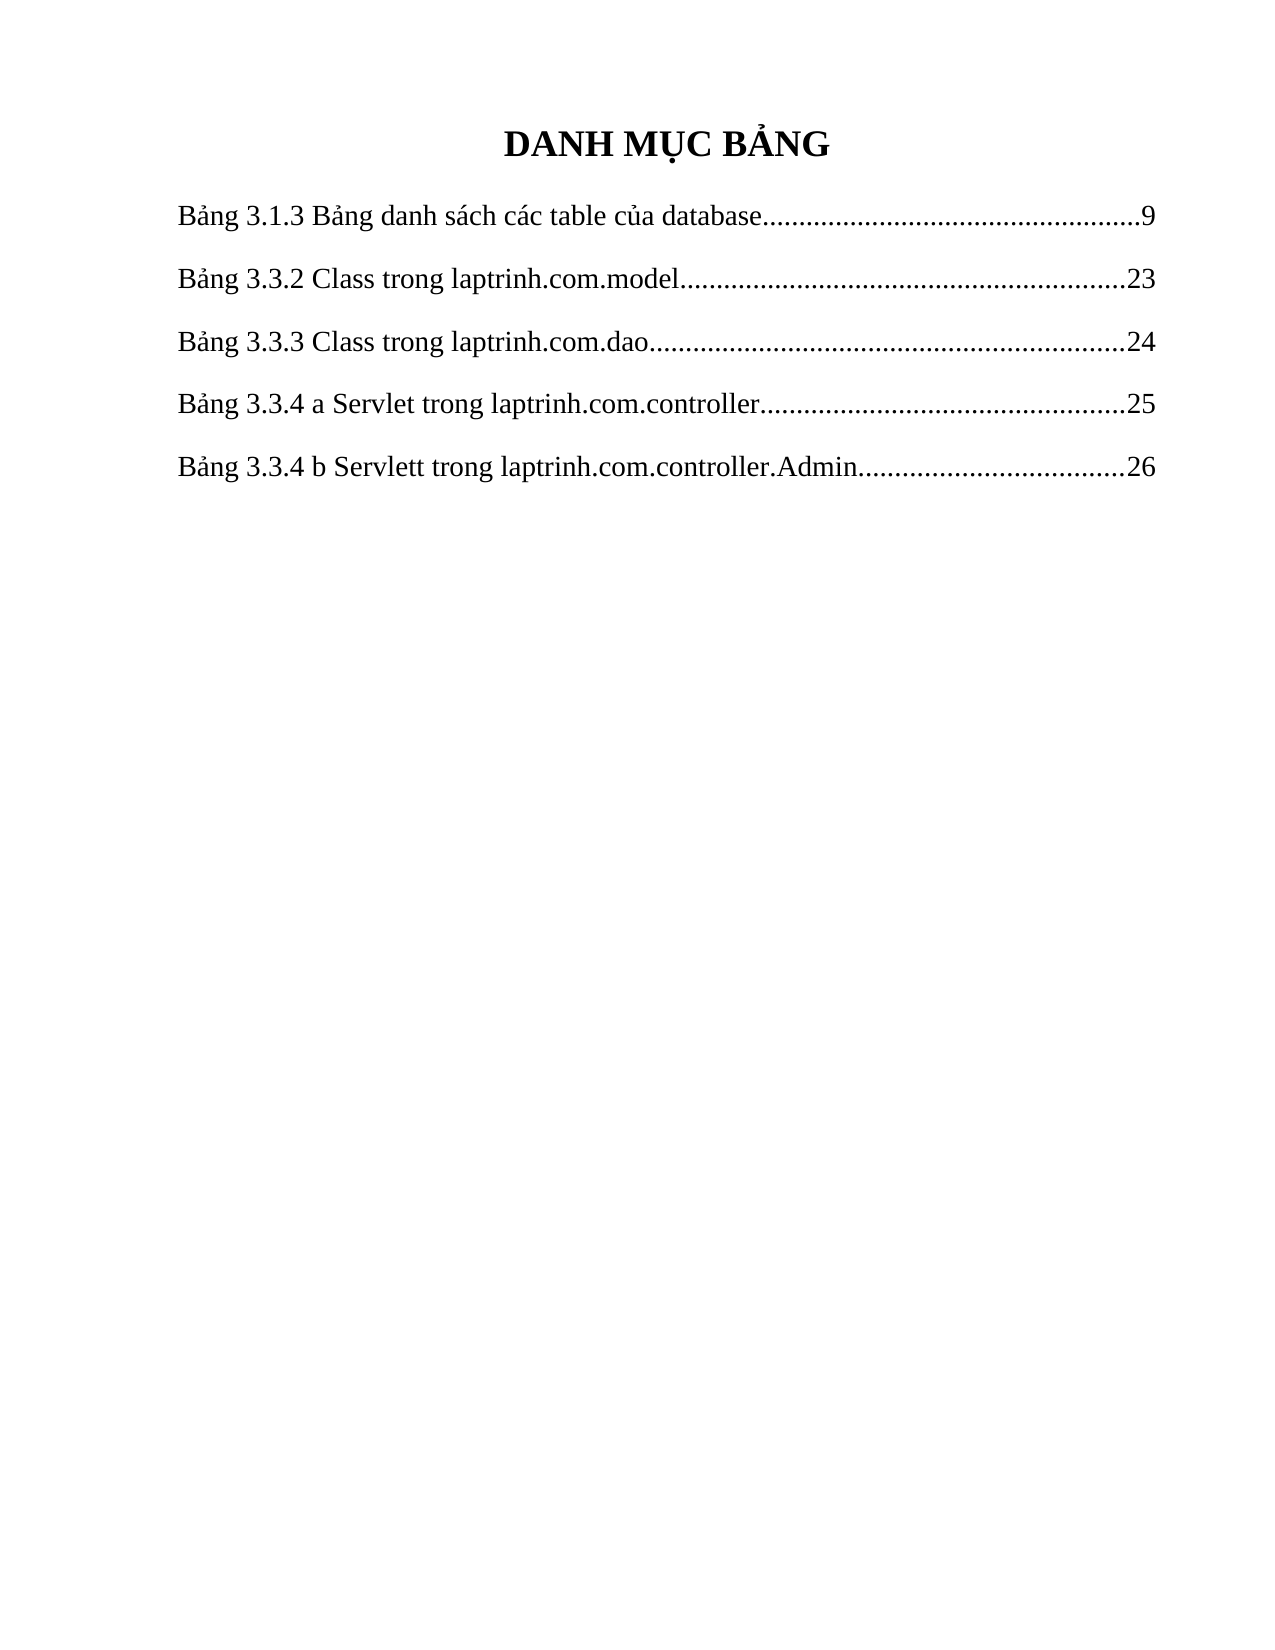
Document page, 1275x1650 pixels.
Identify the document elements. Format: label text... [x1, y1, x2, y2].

text Bảng 3.3.2 Class trong laptrinh.com.model 23 [177, 261, 1157, 294]
text Bảng 3.3.4 b Servlett trong laptrinh.com.controller.Admin 26 [177, 449, 1157, 483]
text DANH MỤC BẢNG [177, 121, 1157, 164]
text Bảng 3.3.3 Class trong laptrinh.com.dao 24 [177, 324, 1157, 357]
text Bảng 3.3.4 a Servlet trong laptrinh.com.controller 25 [177, 387, 1157, 420]
text Bảng 3.1.3 Bảng danh sách các table của database 9 [177, 198, 1157, 232]
